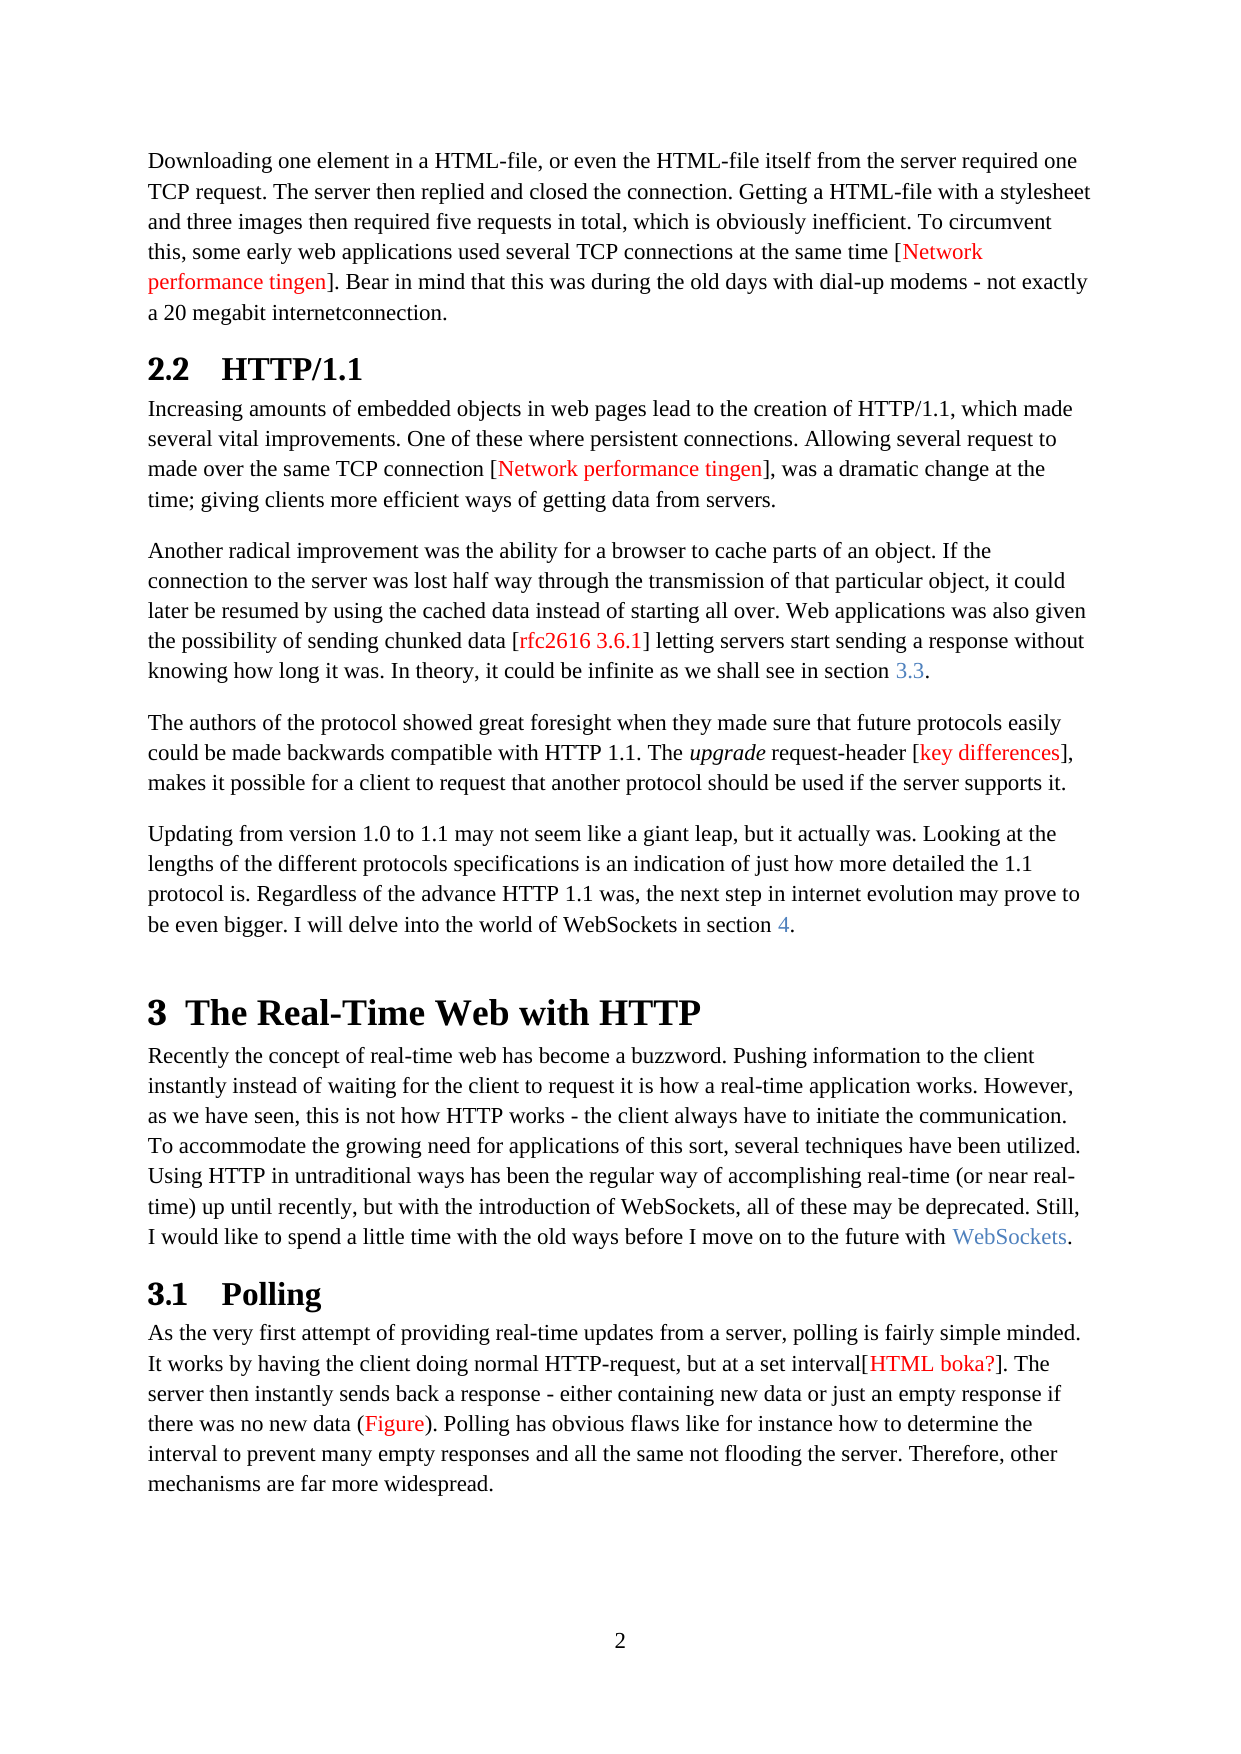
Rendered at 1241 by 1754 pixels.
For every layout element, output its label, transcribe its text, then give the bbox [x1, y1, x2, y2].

text As the very first attempt of providing real-time updates from a server, polling is fairly simple minded. It works by having the client doing normal HTTP-request, but at a set interval[HTML boka?]. The server then instantly sends back a response - either containing new data or just an empty response if there was no new data (Figure). Polling has obvious flaws like for instance how to determine the interval to prevent many empty responses and all the same not flooding the server. Therefore, other mechanisms are far more widespread. [148, 1319, 1093, 1497]
subtitle Polling [148, 1274, 1093, 1313]
subtitle The Real-Time Web with HTTP [148, 991, 1093, 1035]
subtitle HTTP/1.1 [148, 350, 1093, 389]
text Downloading one element in a HTML-file, or even the HTML-file itself from the server required one TCP request. The server then replied and closed the connection. Getting a HTML-file with a stylesheet and three images then required five requests in total, which is obviously inefficient. To circumvent this, some early web applications used several TCP connections at the same time [Network performance tingen]. Bear in mind that this was during the old days with dial-up modems - not exactly a 20 megabit internetconnection. [148, 148, 1093, 325]
text Increasing amounts of embedded objects in web pages lead to the creation of HTTP/1.1, which made several vital improvements. One of these where persistent connections. Allowing several request to made over the same TCP connection [Network performance tingen], was a dramatic change at the time; giving clients more efficient ways of getting data from servers. [148, 395, 1093, 512]
text The authors of the protocol showed great foresight when they made sure that future protocols easily could be made backwards compatible with HTTP 1.1. The upgrade request-header [key differences], makes it possible for a client to request that another protocol should be used if the server supports it. [148, 708, 1093, 795]
